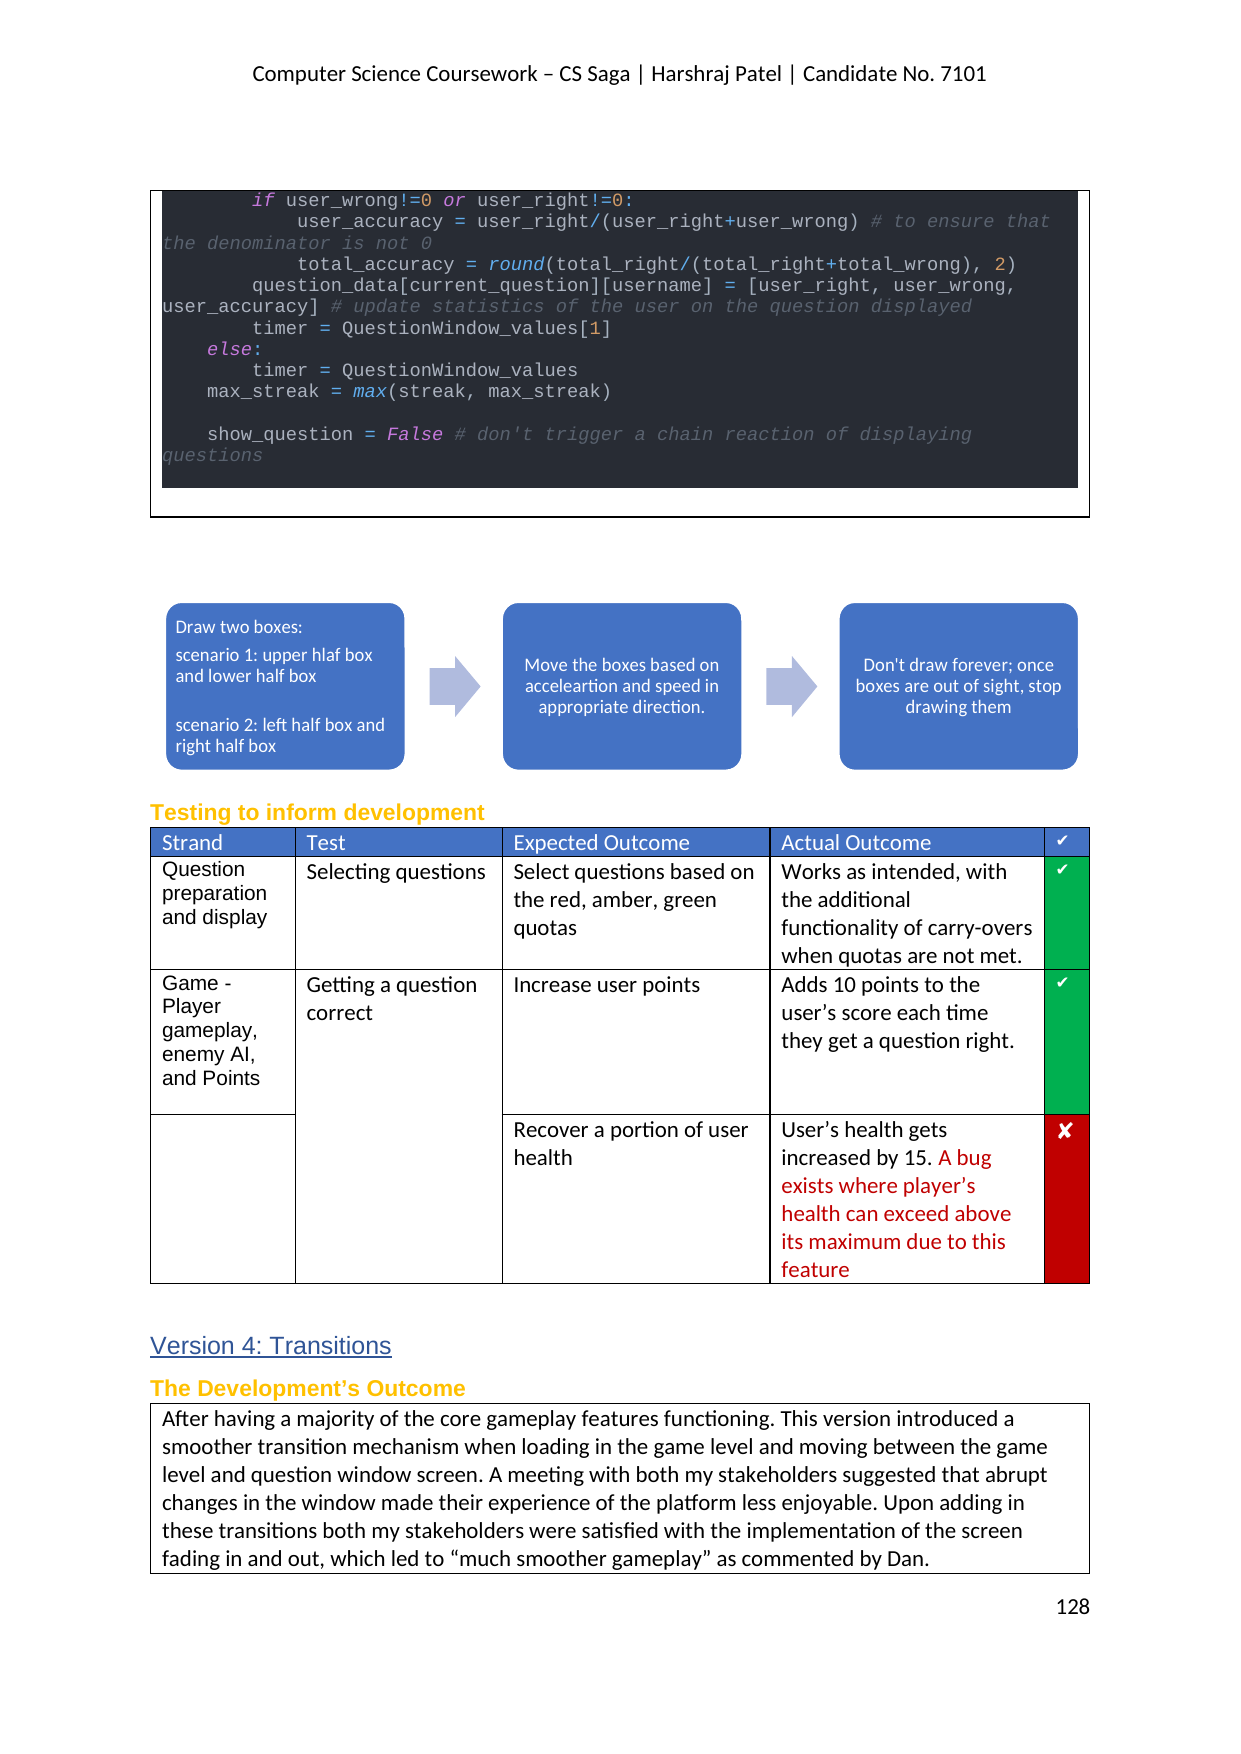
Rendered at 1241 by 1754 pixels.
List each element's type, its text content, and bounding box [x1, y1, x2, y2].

table_header Strand [151, 828, 295, 856]
table_header Actual Outcome [771, 828, 1044, 856]
table_cell [151, 1115, 295, 1283]
subtitle Version 4: Transitions [150, 1331, 1090, 1360]
table_header After having a majority of the core gameplay features functioning. This version introduced a smoother transition mechanism when loading in the game level and moving between the game level and question window screen. A meeting with both my stakeholders suggested that abrupt changes in the window made their experience of the platform less enjoyable. Upon adding in these transitions both my stakeholders were satisfied with the implementation of the screen fading in and out, which led to “much smoother gameplay” as commented by Dan. [151, 1404, 1089, 1572]
table_header Expected Outcome [503, 828, 769, 856]
table_cell Increase user points [503, 970, 769, 1114]
table_cell Works as intended, with the additional functionality of carry-overs when quotas are not met. [771, 857, 1044, 969]
table_cell Recover a portion of user health [503, 1115, 769, 1283]
table_header ✔ [1045, 828, 1089, 856]
table_cell Adds 10 points to the user’s score each time they get a question right. [771, 970, 1044, 1114]
table_cell ✔ [1045, 857, 1089, 969]
table_cell Game - Player gameplay, enemy AI, and Points [151, 970, 295, 1114]
table_cell Selecting questions [296, 857, 502, 969]
table_header Test [296, 828, 502, 856]
table_cell Getting a question correct [296, 970, 502, 1283]
table_cell ✘ [1045, 1115, 1089, 1283]
table_cell Select questions based on the red, amber, green quotas [503, 857, 769, 969]
table_cell User’s health gets increased by 15. A bug exists where player’s health can exceed above its maximum due to this feature [771, 1115, 1044, 1283]
table_cell Question preparation and display [151, 857, 295, 969]
table_cell ✔ [1045, 970, 1089, 1114]
subtitle The Development’s Outcome [150, 1375, 1090, 1401]
subtitle Testing to inform development [150, 799, 1090, 825]
